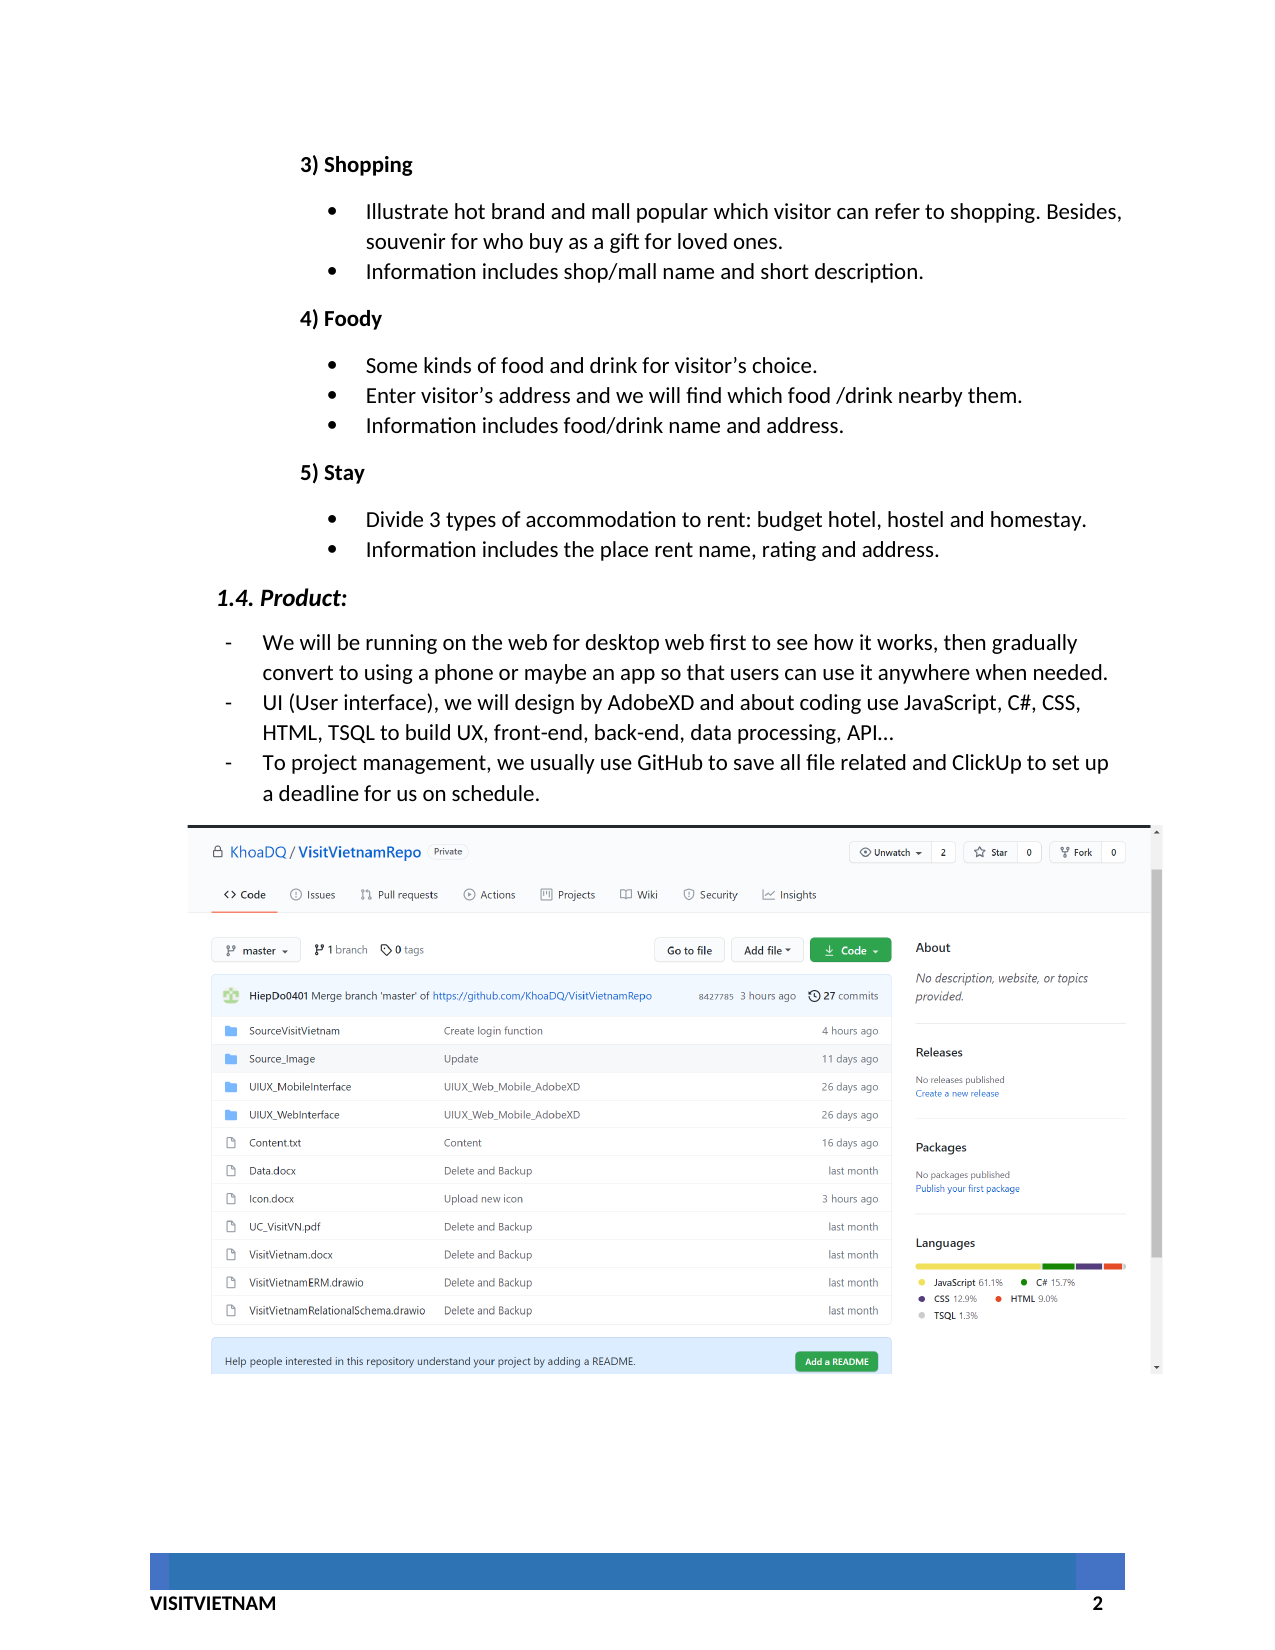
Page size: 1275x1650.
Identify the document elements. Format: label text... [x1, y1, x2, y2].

list Enter visitor’s address and we will find which food /drink nearby them. [328, 381, 1125, 409]
list To project management, we usually use GitHub to save all file related and ClickUp to set up a deadline for us on schedule. [225, 748, 1125, 807]
list Divide 3 types of accommodation to rent: budget hotel, hostel and homestay. [328, 505, 1125, 533]
list Information includes shop/mall name and short description. [328, 257, 1125, 285]
list Some kinds of food and drink for visitor’s choice. [328, 351, 1125, 379]
list We will be running on the web for desktop web first to see how it works, then gradually convert to using a phone or maybe an app so that users can use it anywhere when needed. [225, 628, 1125, 686]
list Information includes food/drink name and address. [328, 411, 1125, 439]
list Information includes the place rent name, rating and address. [328, 535, 1125, 563]
text Product: [216, 582, 1125, 613]
picture [187, 825, 1163, 1374]
text 4) Foody [150, 304, 1125, 332]
list Illustrate hot brand and mall popular which visitor can refer to shopping. Besides, souvenir for who buy as a gift for loved ones. [328, 197, 1125, 255]
list UI (User interface), we will design by AdobeXD and about coding use JavaScript, C#, CSS, HTML, TSQL to build UX, front-end, back-end, data processing, API… [225, 688, 1125, 746]
text 3) Shopping [150, 150, 1125, 178]
text 5) Stay [150, 458, 1125, 486]
